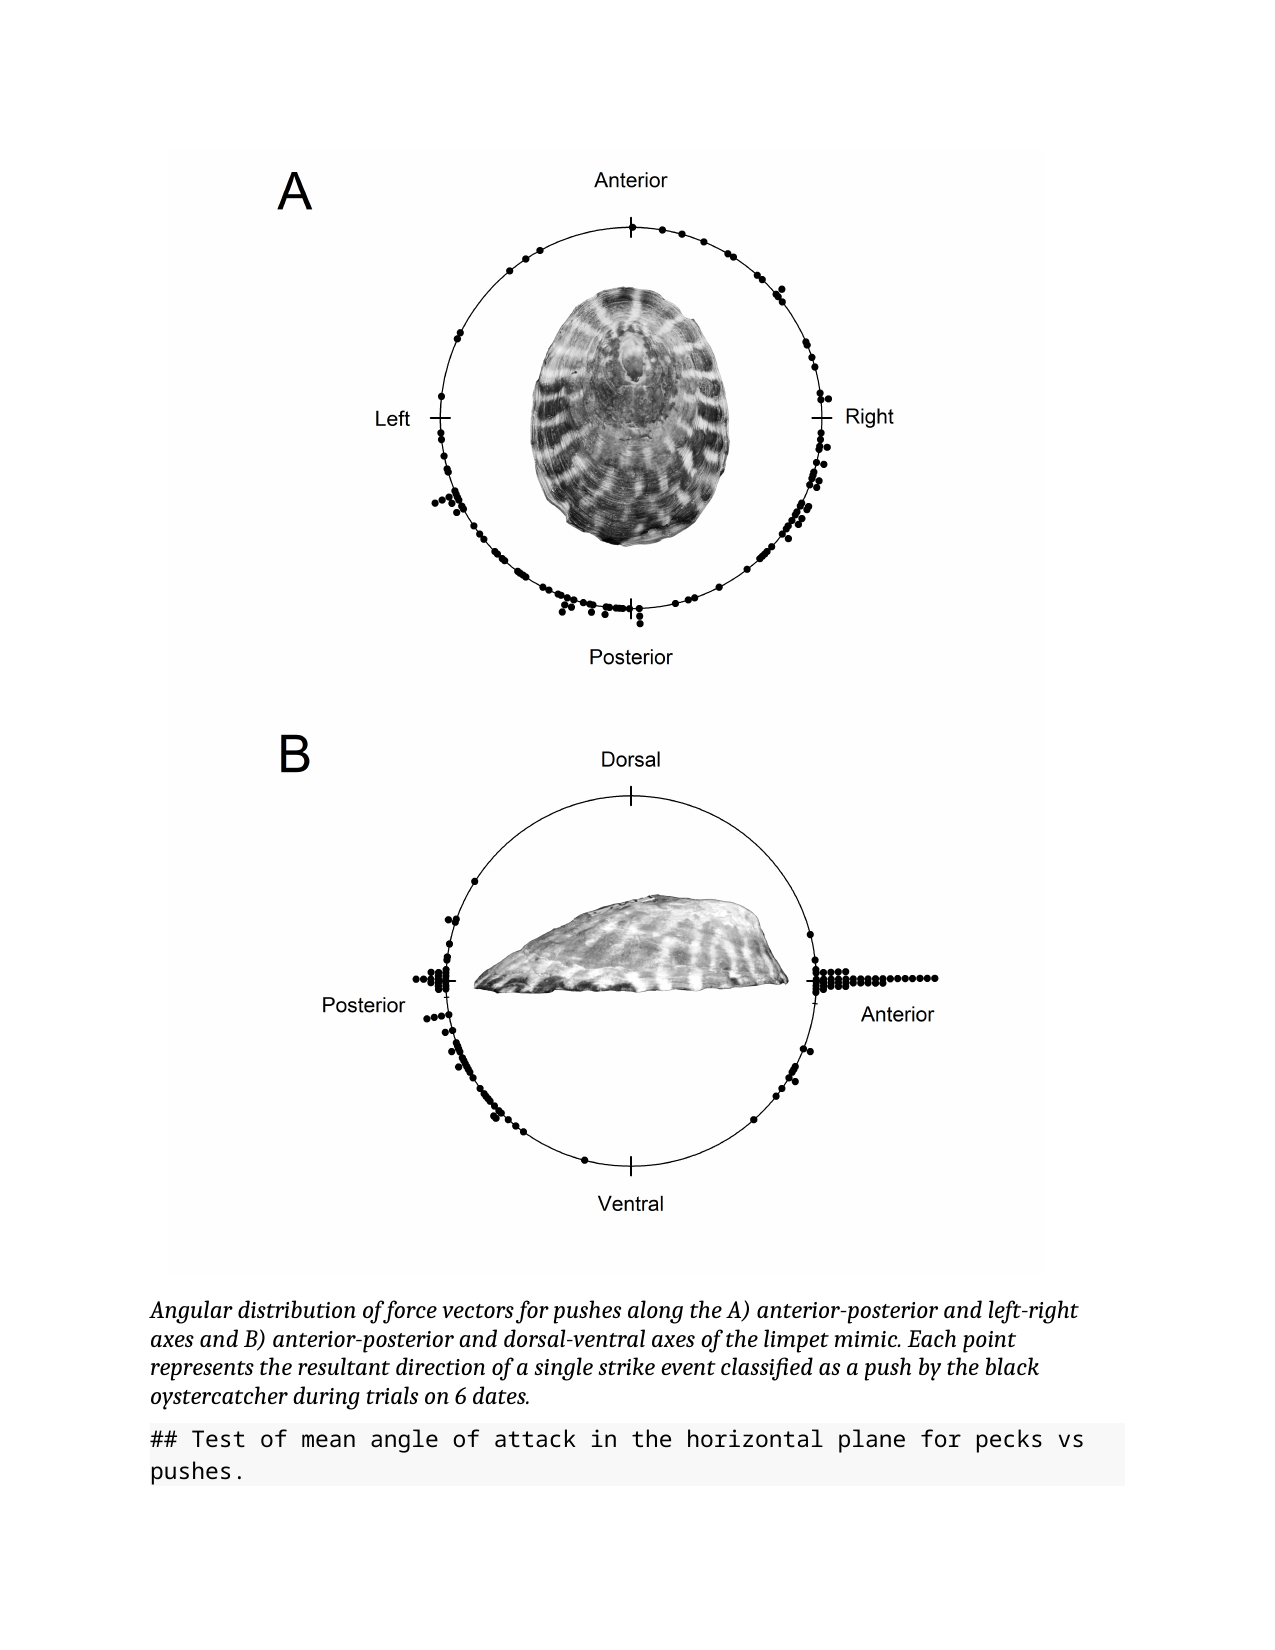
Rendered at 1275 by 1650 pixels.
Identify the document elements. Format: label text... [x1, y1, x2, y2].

text Angular distribution of force vectors for pushes along the A) anterior-posterior and left-right axes and B) anterior-posterior and dorsal-ventral axes of the limpet mimic. Each point represents the resultant direction of a single strike event classified as a push by the black oystercatcher during trials on 6 dates. [150, 1296, 1125, 1411]
text ## Test of mean angle of attack in the horizontal plane for pecks vs pushes. [150, 1423, 1125, 1486]
picture [168, 150, 1044, 1275]
